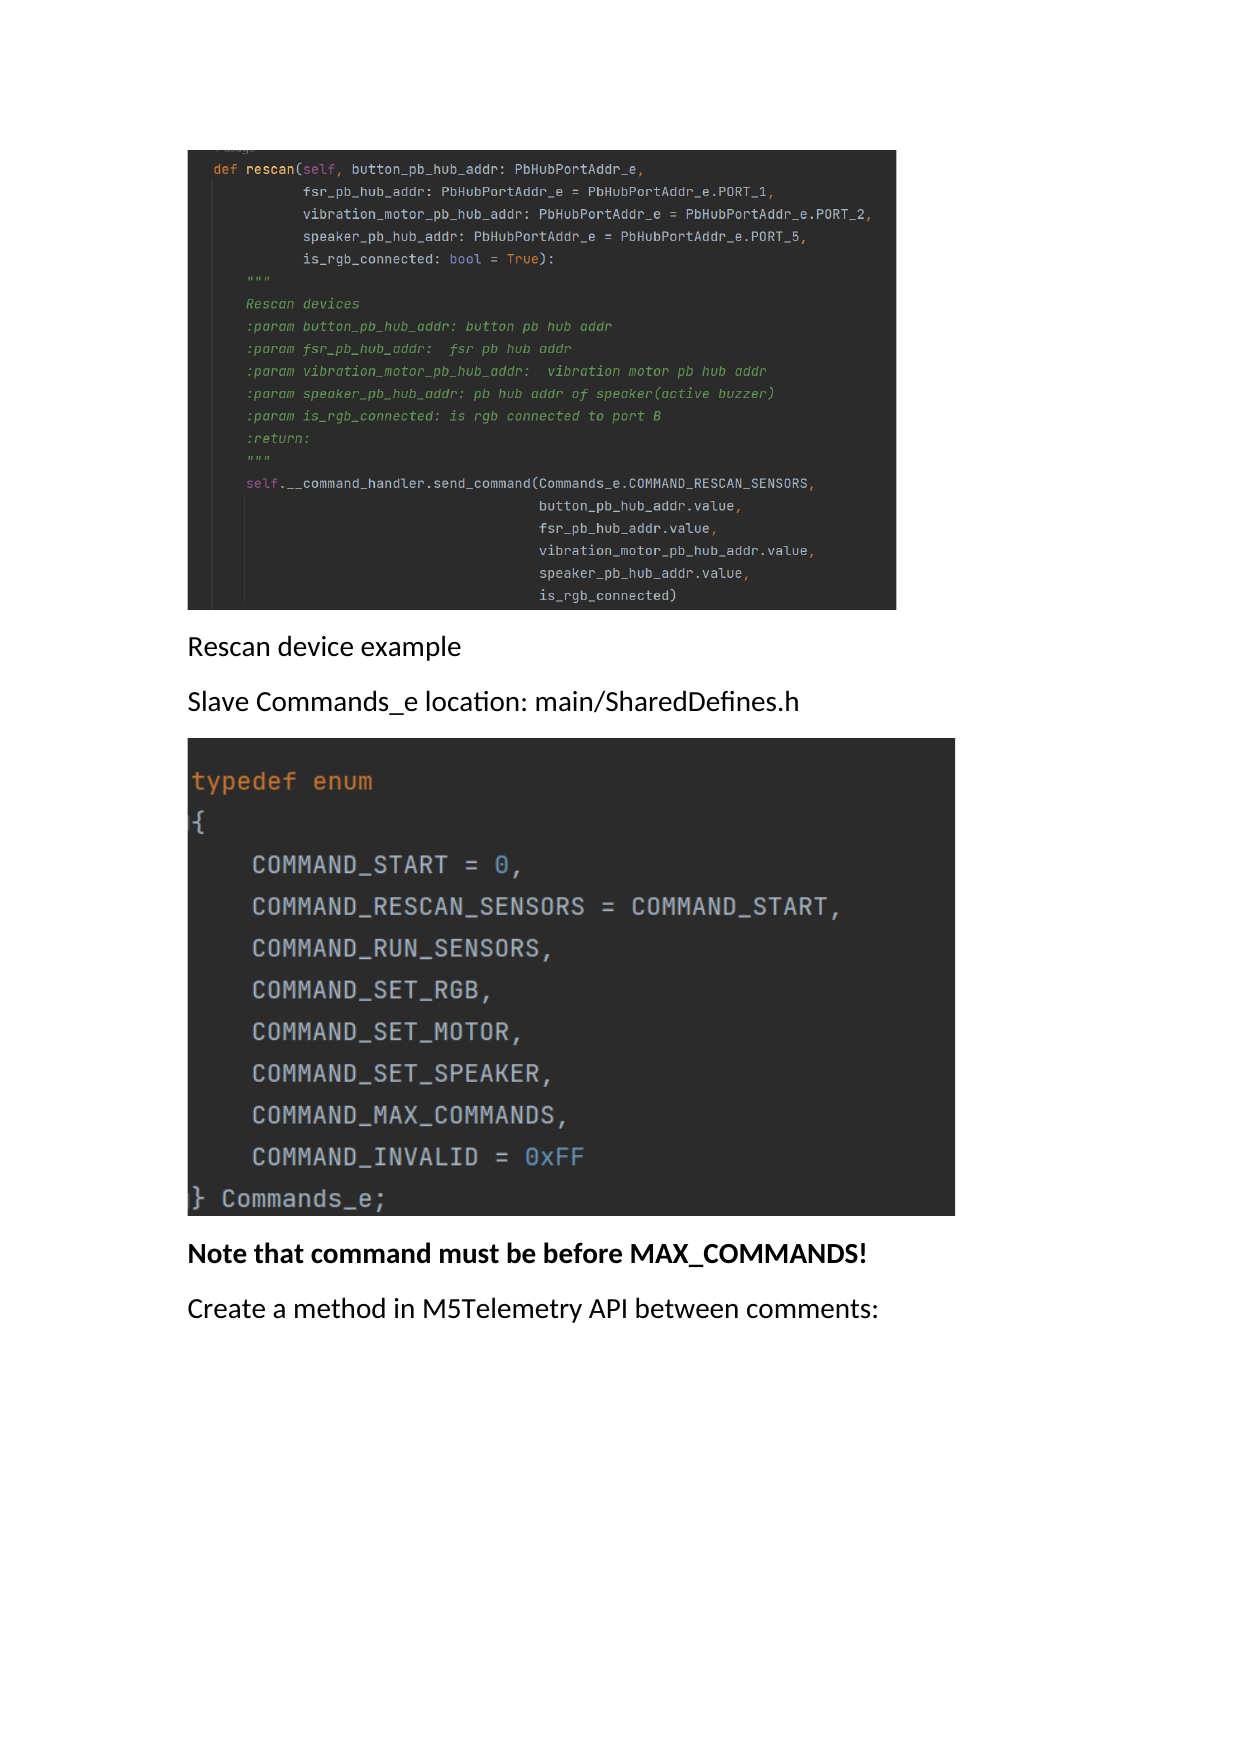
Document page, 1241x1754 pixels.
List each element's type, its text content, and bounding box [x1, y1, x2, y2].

text Create a method in M5Telemetry API between comments: [187, 1290, 1053, 1326]
text Note that command must be before MAX_COMMANDS! [187, 1235, 1053, 1270]
picture [187, 738, 956, 1216]
text Slave Commands_e location: main/SharedDefines.h [187, 683, 1053, 719]
text Rescan device example [187, 628, 1053, 664]
picture [187, 150, 897, 610]
